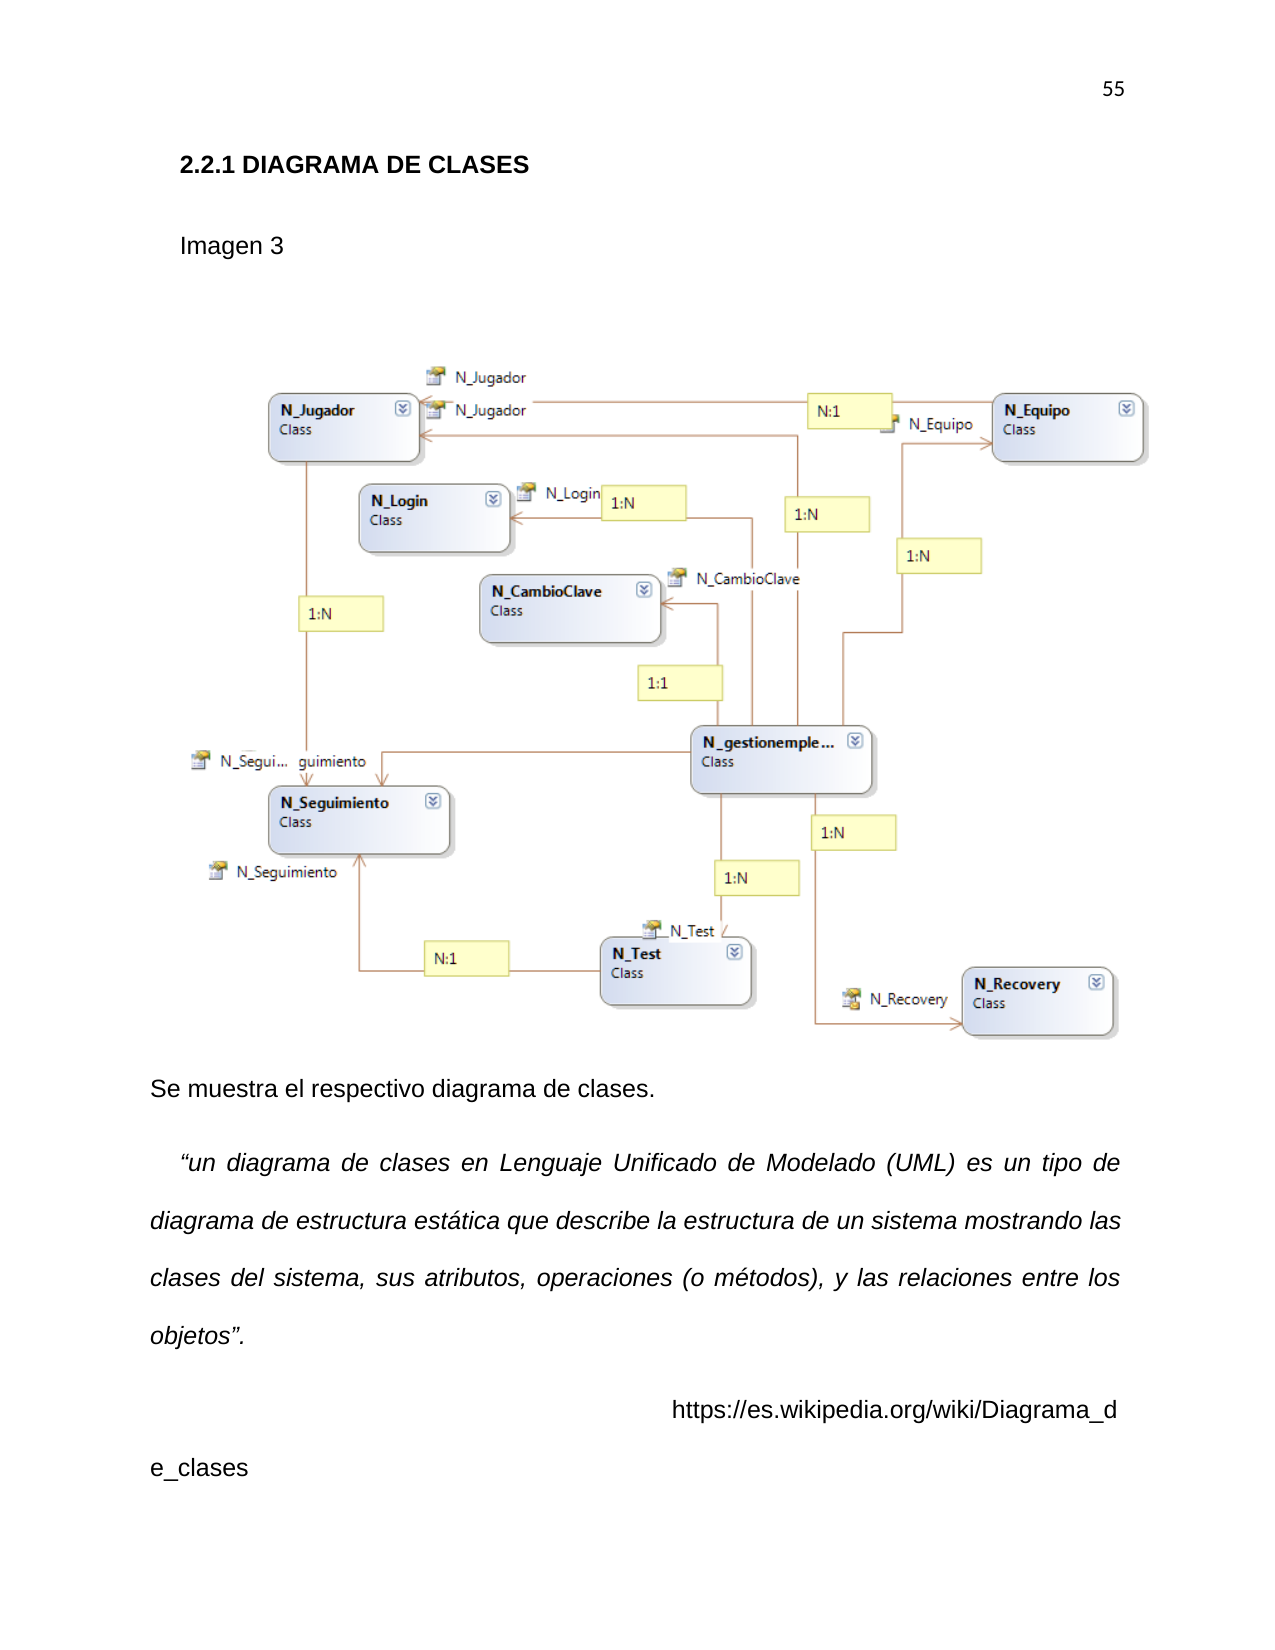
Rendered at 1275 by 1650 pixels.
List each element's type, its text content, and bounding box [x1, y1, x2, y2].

text Imagen 3 [150, 231, 1125, 259]
text https://es.wikipedia.org/wiki/Diagrama_de_clases [150, 1395, 1125, 1481]
text “un diagrama de clases en Lenguaje Unificado de Modelado (UML) es un tipo de diagrama de estructura estática que describe la estructura de un sistema mostrando las clases del sistema, sus atributos, operaciones (o métodos), y las relaciones entre los objetos”. [150, 1148, 1125, 1350]
subtitle 2.2.1 DIAGRAMA DE CLASES [150, 150, 1125, 179]
picture [179, 354, 1154, 1046]
